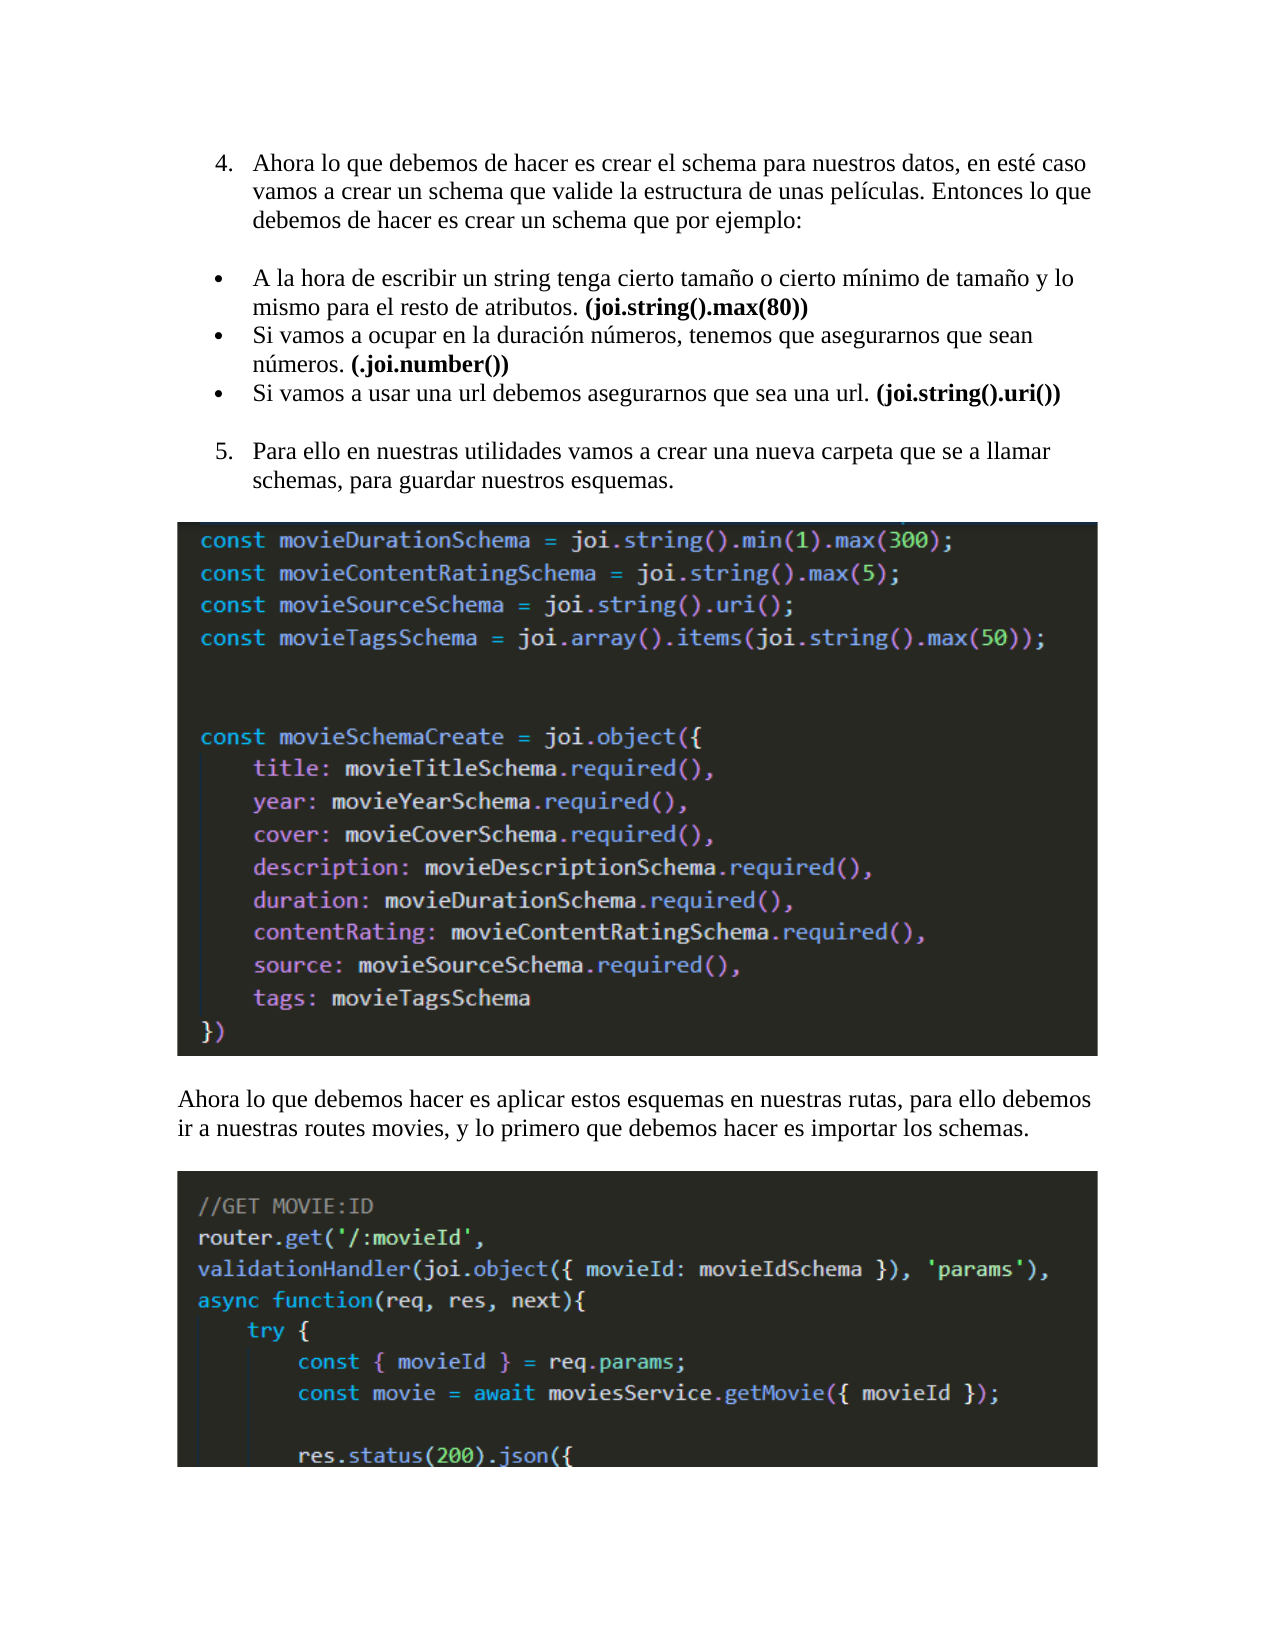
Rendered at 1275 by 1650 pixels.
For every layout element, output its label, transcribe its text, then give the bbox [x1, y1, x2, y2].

list A la hora de escribir un string tenga cierto tamaño o cierto mínimo de tamaño y lo mismo para el resto de atributos. (joi.string().max(80)) [215, 263, 1098, 321]
list Si vamos a usar una url debemos asegurarnos que sea una url. (joi.string().uri()) [215, 378, 1098, 407]
picture [177, 1171, 1098, 1467]
list Si vamos a ocupar en la duración números, tenemos que asegurarnos que sean números. (.joi.number()) [215, 321, 1098, 378]
list Ahora lo que debemos de hacer es crear el schema para nuestros datos, en esté caso vamos a crear un schema que valide la estructura de unas películas. Entonces lo que debemos de hacer es crear un schema que por ejemplo: [215, 148, 1098, 234]
list Para ello en nuestras utilidades vamos a crear una nueva carpeta que se a llamar schemas, para guardar nuestros esquemas. [215, 436, 1098, 493]
picture [177, 522, 1098, 1056]
text Ahora lo que debemos hacer es aplicar estos esquemas en nuestras rutas, para ello debemos ir a nuestras routes movies, y lo primero que debemos hacer es importar los schemas. [177, 1084, 1098, 1142]
